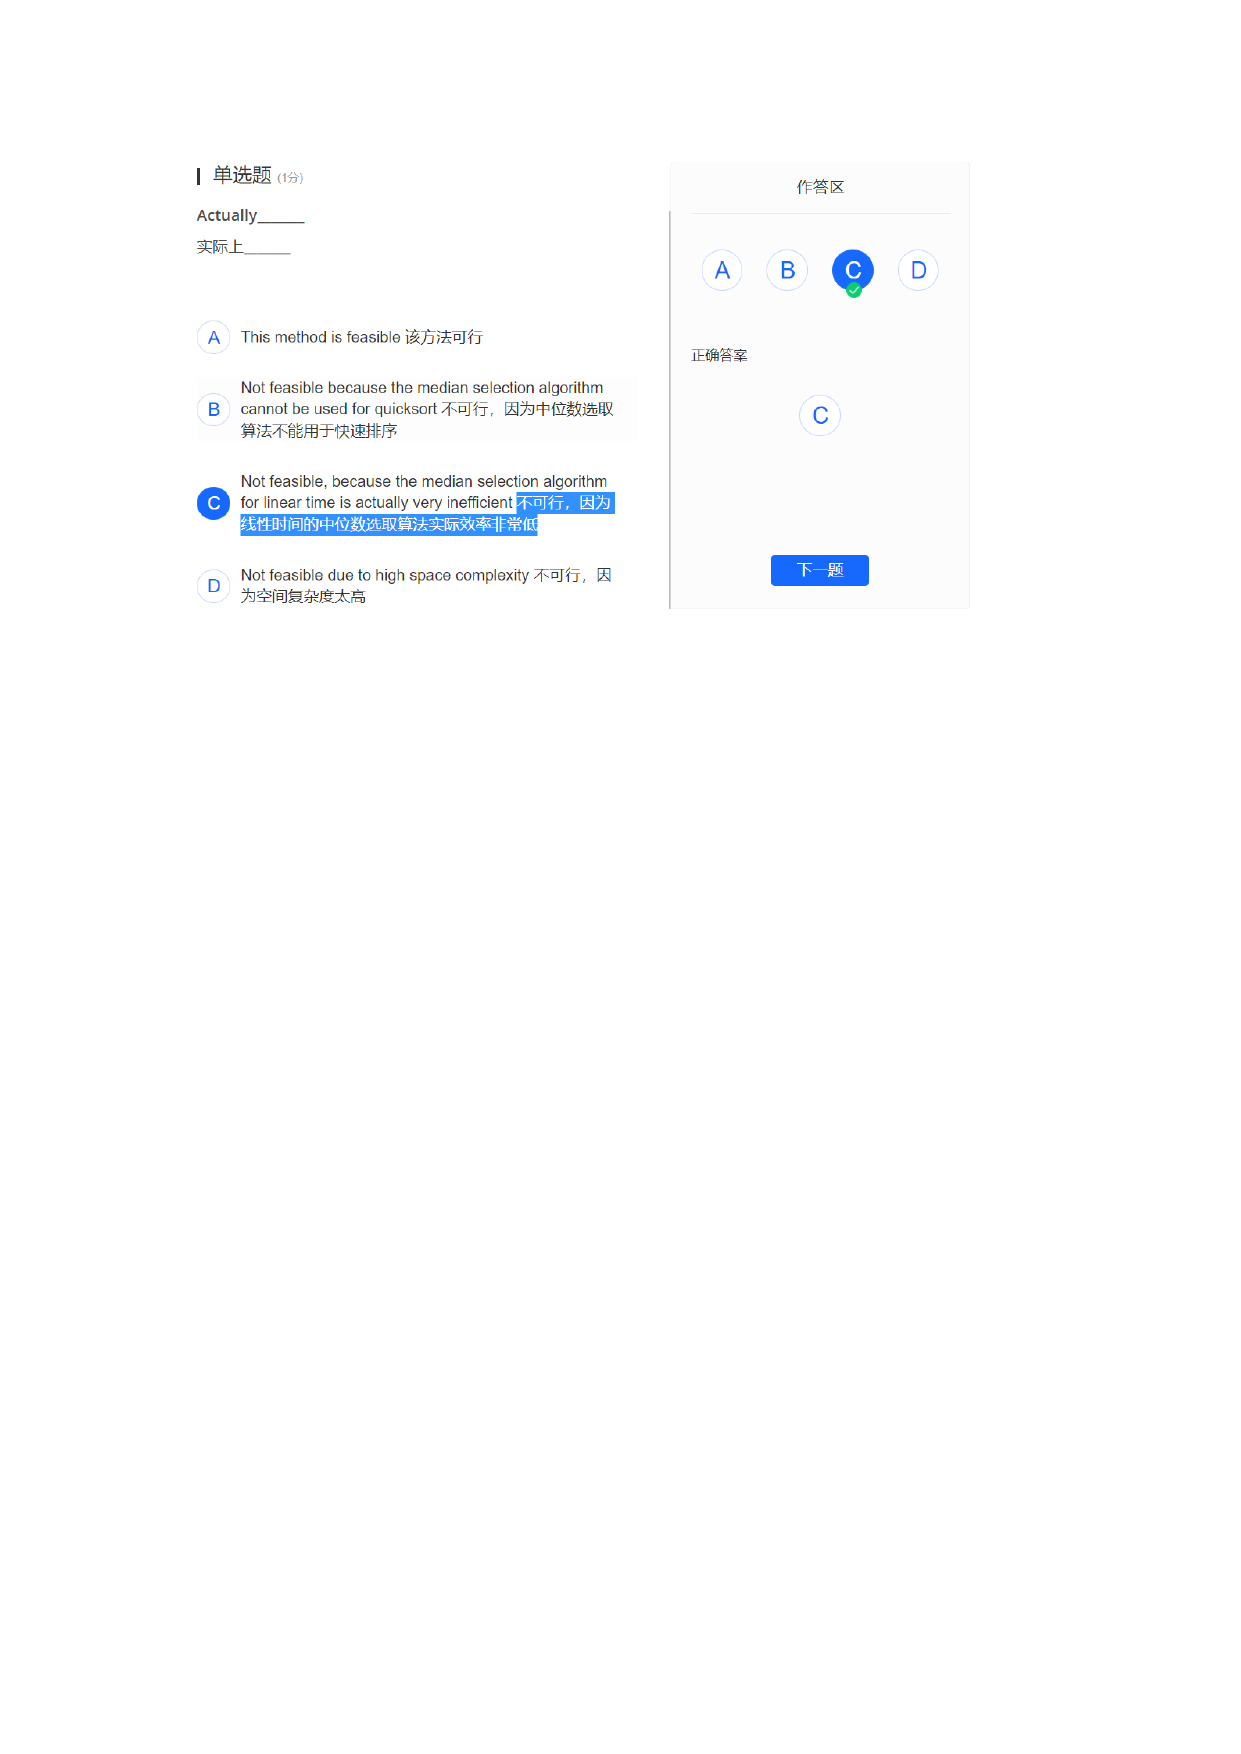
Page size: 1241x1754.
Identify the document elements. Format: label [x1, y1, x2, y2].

picture [187, 162, 985, 609]
